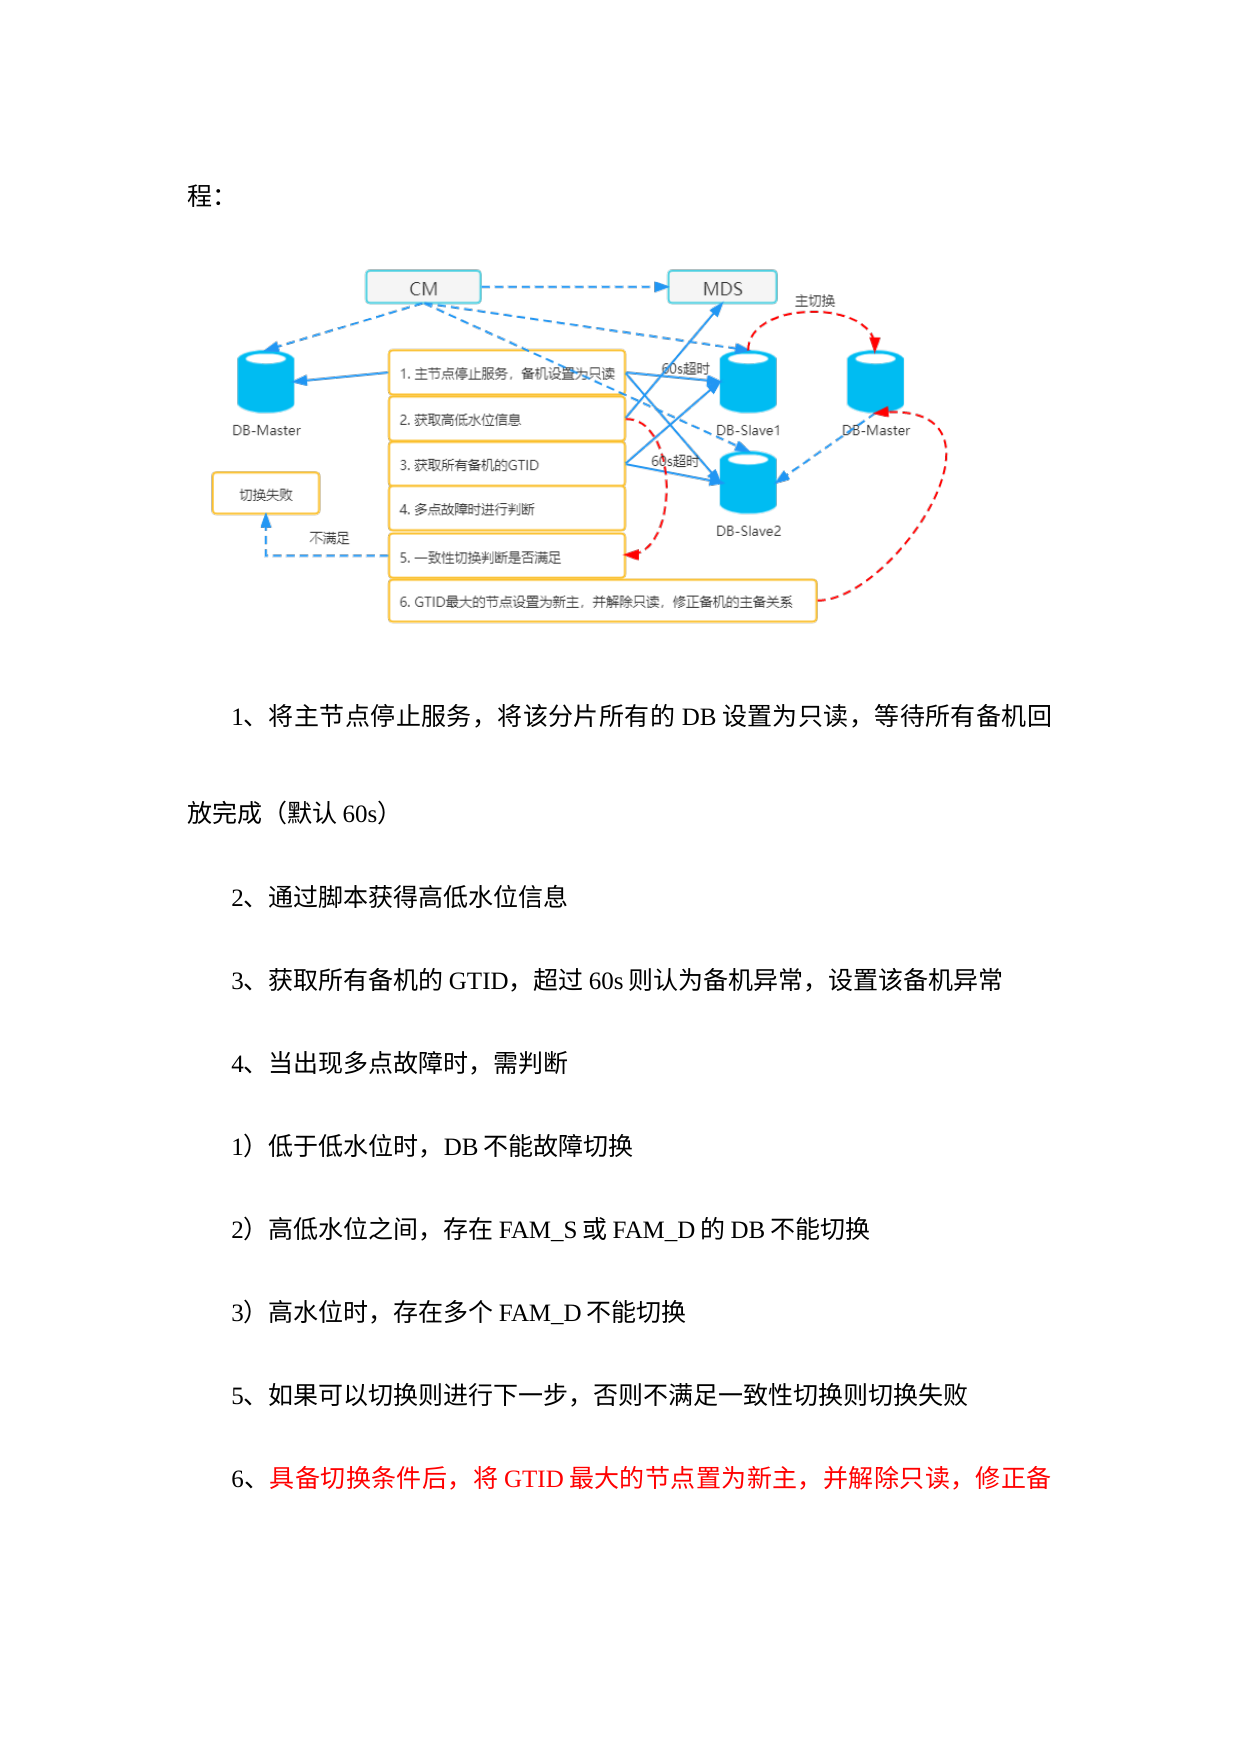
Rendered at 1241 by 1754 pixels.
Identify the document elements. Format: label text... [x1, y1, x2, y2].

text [187, 162, 1053, 227]
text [187, 1444, 1053, 1509]
text 2）高低水位之间，存在FAM_S或FAM_D的DB不能切换 [187, 1195, 1053, 1260]
list 获取所有备机的GTID，超过60s则认为备机异常，设置该备机异常 [187, 946, 1053, 1011]
text 3）高水位时，存在多个FAM_D不能切换 [187, 1278, 1053, 1343]
list 通过脚本获得高低水位信息 [187, 863, 1053, 928]
list 将主节点停止服务，将该分片所有的DB设置为只读，等待所有备机回放完成（默认60s） [187, 682, 1053, 844]
picture [187, 245, 1053, 647]
list 当出现多点故障时，需判断 [187, 1029, 1053, 1094]
text 1）低于低水位时，DB不能故障切换 [187, 1112, 1053, 1177]
text 5、如果可以切换则进行下一步，否则不满足一致性切换则切换失败 [187, 1361, 1053, 1426]
